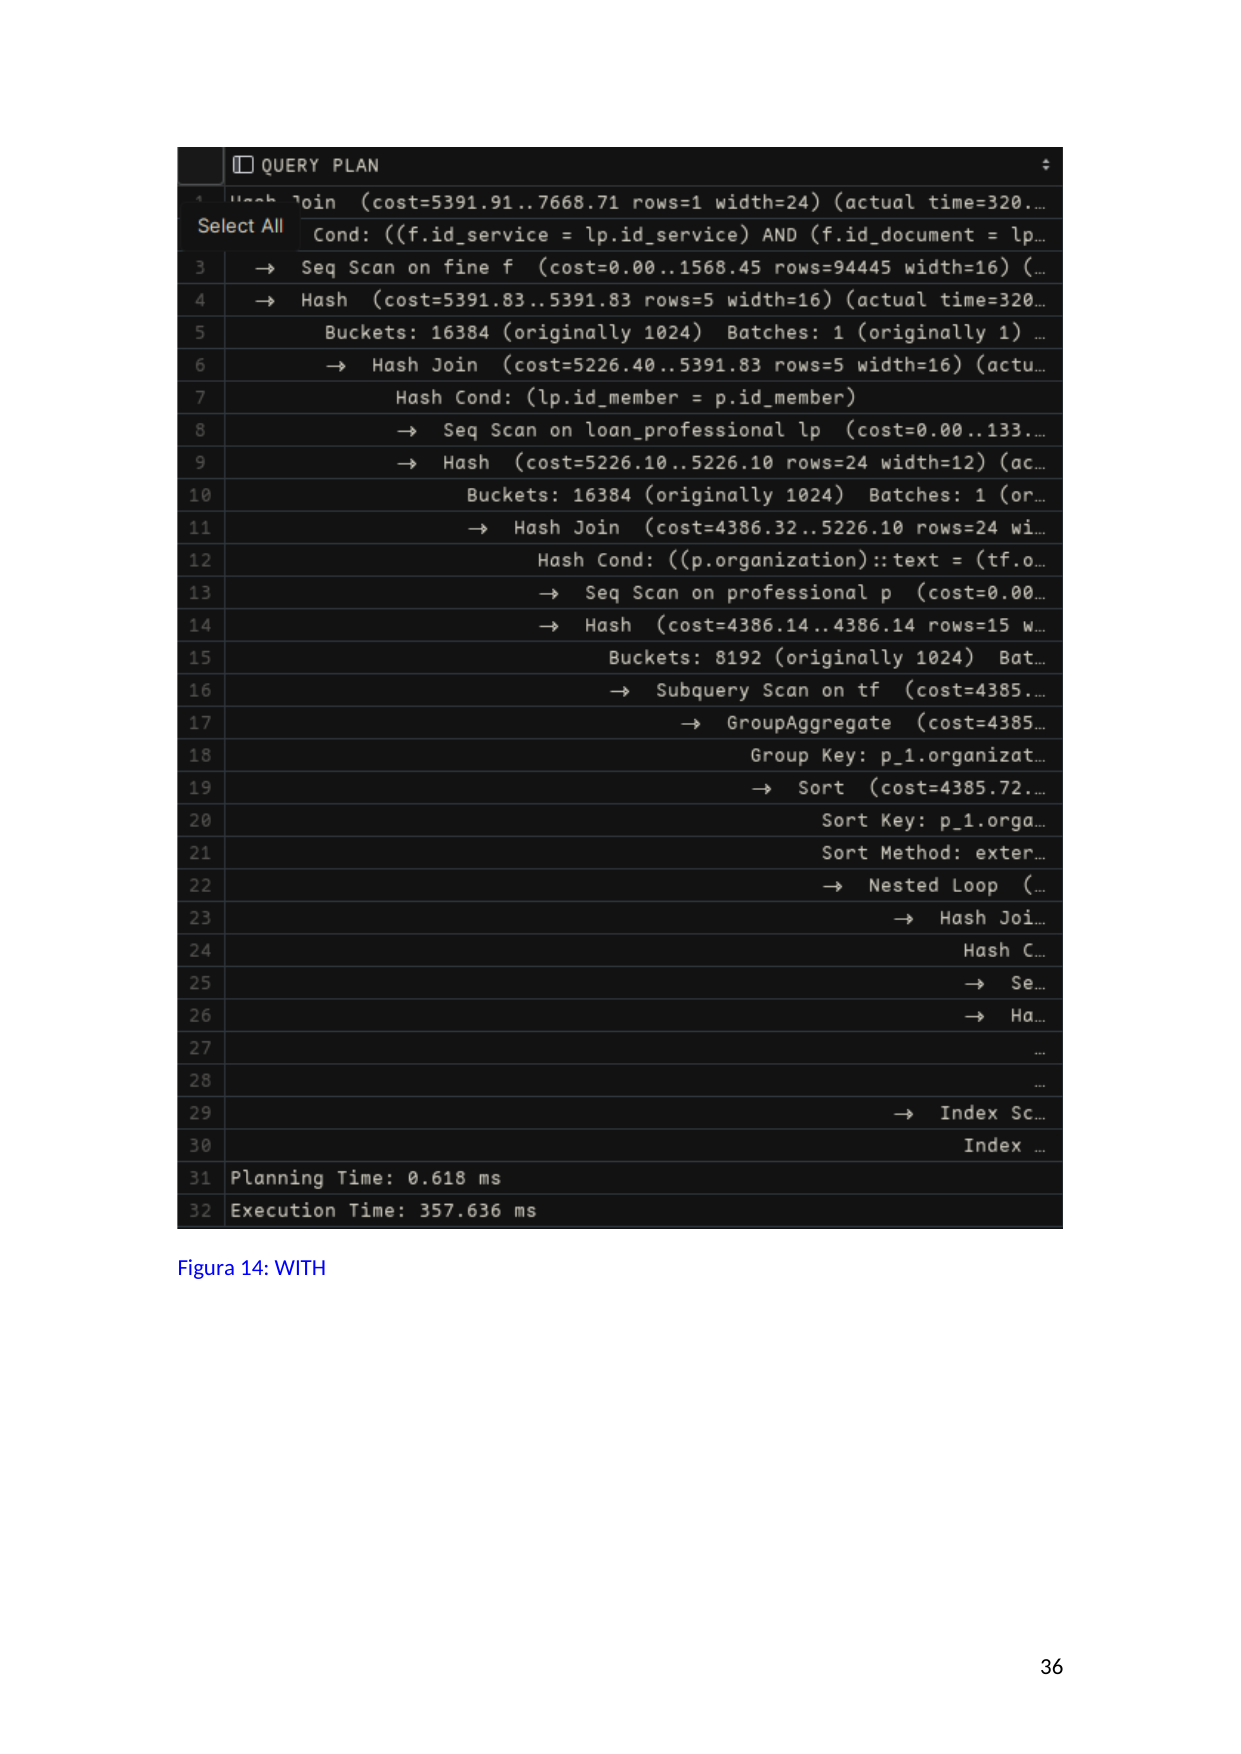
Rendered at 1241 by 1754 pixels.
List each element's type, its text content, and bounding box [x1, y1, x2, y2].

text Figura 14: WITH [177, 1253, 1063, 1281]
picture [177, 147, 1063, 1229]
